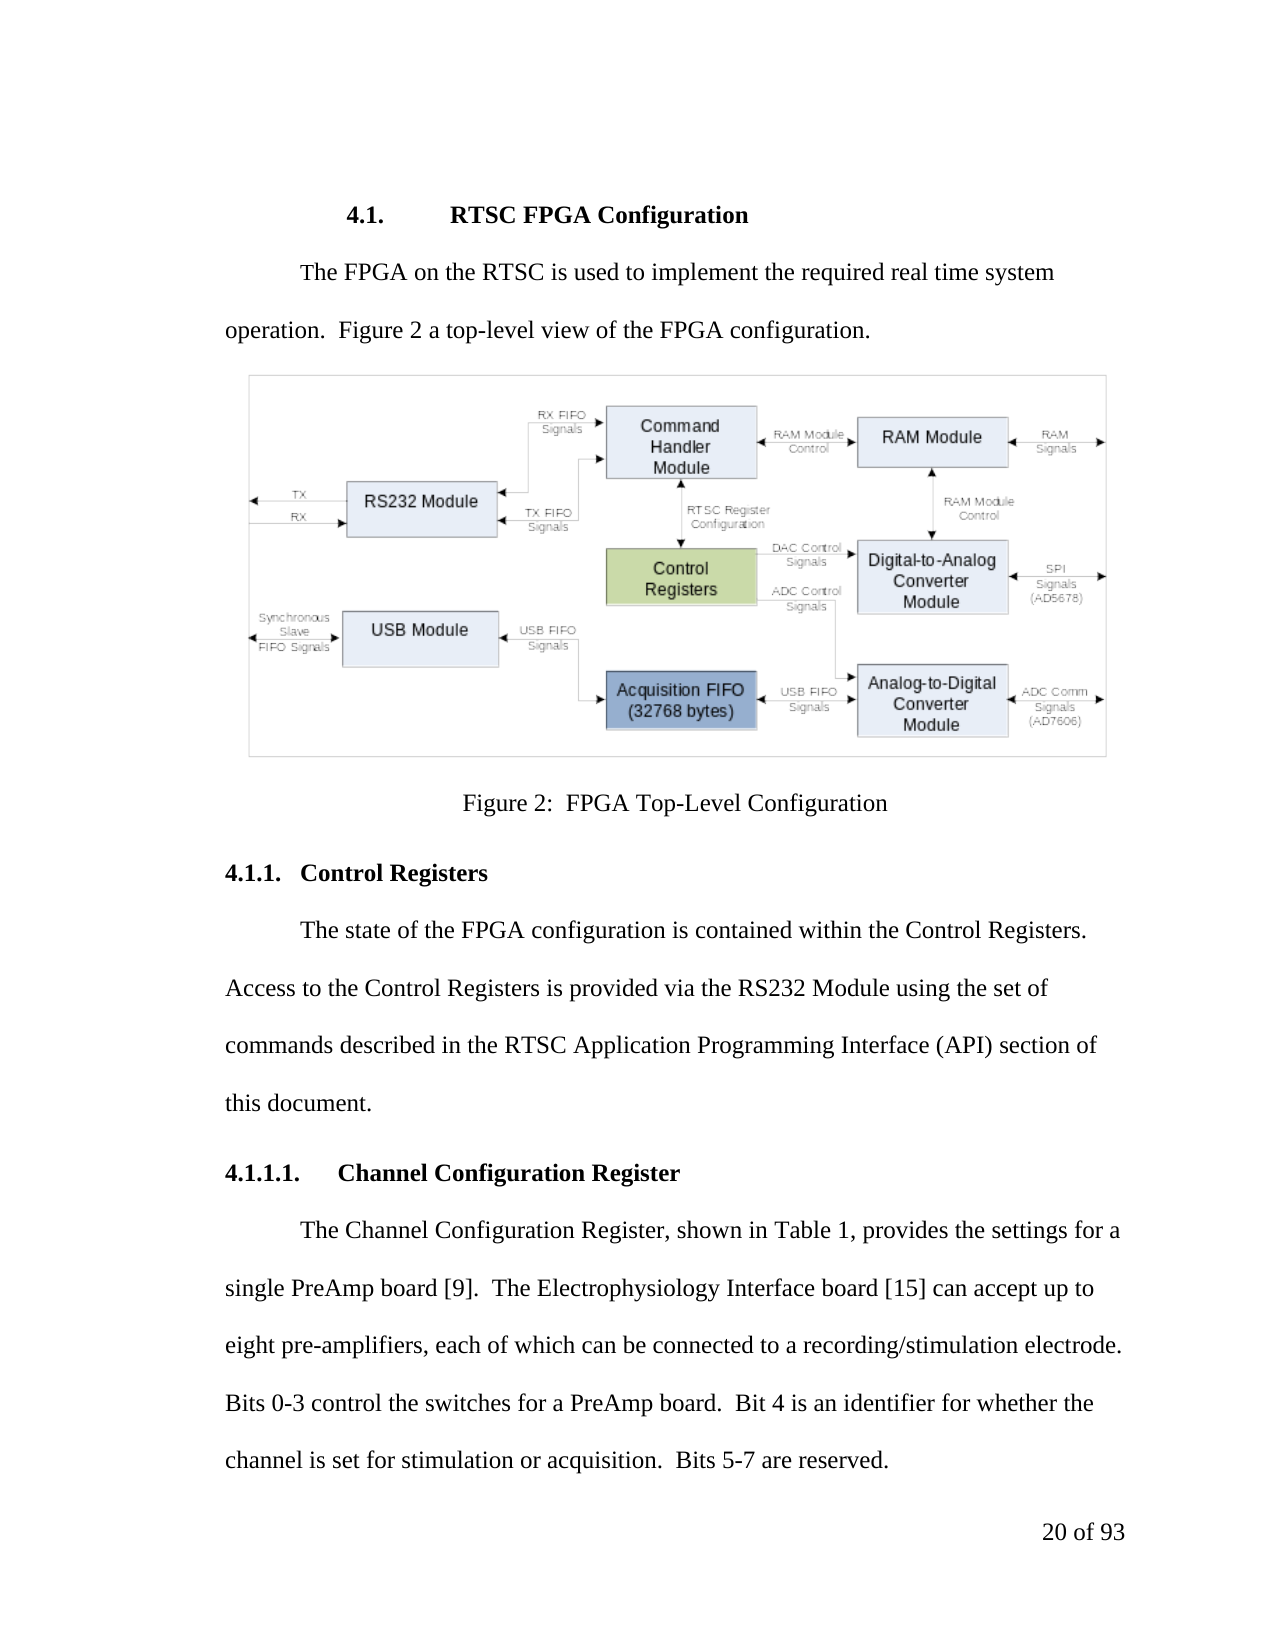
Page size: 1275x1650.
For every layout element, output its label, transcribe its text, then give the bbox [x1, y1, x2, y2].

text The Channel Configuration Register, shown in Table 1, provides the settings for a single PreAmp board [9]. The Electrophysiology Interface board [15] can accept up to eight pre-amplifiers, each of which can be connected to a recording/stimulation electrode. Bits 0-3 control the switches for a PreAmp board. Bit 4 is an identifier for whether the channel is set for stimulation or acquisition. Bits 5-7 are reserved. [225, 1215, 1125, 1474]
text Figure 2: FPGA Top-Level Configuration [225, 788, 1125, 816]
subtitle Channel Configuration Register [225, 1158, 1125, 1186]
subtitle Control Registers [225, 858, 1125, 886]
subtitle RTSC FPGA Configuration [271, 200, 1125, 229]
